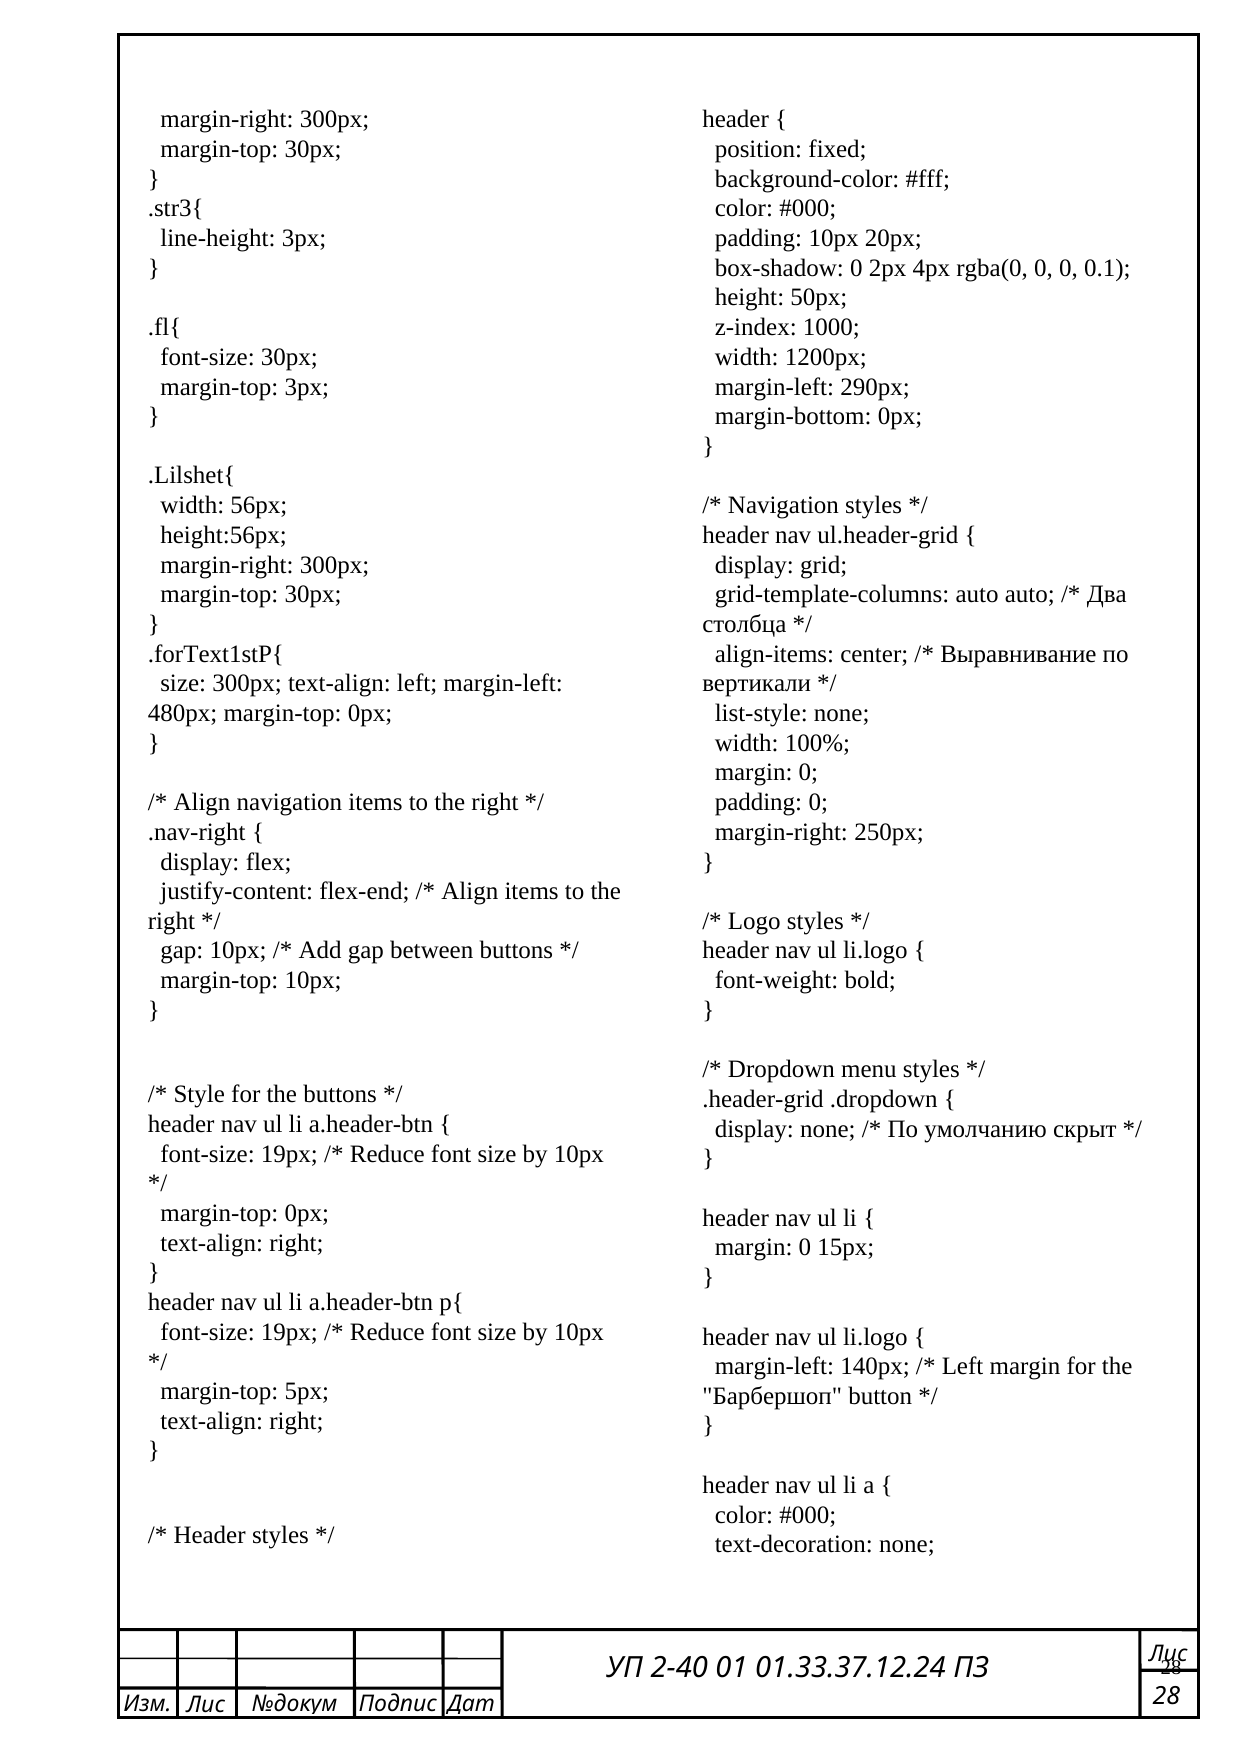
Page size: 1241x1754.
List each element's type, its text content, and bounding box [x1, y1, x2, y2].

text margin: 0 15px; [702, 1232, 1181, 1261]
text .nav-right { [148, 816, 627, 846]
text display: flex; [148, 846, 627, 875]
text /* Style for the buttons */ [148, 1078, 627, 1108]
text text-decoration: none; [702, 1528, 1181, 1558]
text margin-bottom: 0px; [702, 400, 1181, 430]
text font-size: 19px; /* Reduce font size by 10px */ [148, 1138, 627, 1197]
text margin-left: 290px; [702, 371, 1181, 400]
text } [702, 846, 1181, 875]
text align-items: center; /* Выравнивание по вертикали */ [702, 638, 1181, 697]
text font-size: 19px; /* Reduce font size by 10px */ [148, 1316, 627, 1375]
text } [702, 1410, 1181, 1439]
text margin-top: 30px; [148, 133, 627, 163]
text } [702, 994, 1181, 1024]
text margin-top: 3px; [148, 371, 627, 400]
text width: 56px; [148, 489, 627, 519]
text text-align: right; [148, 1227, 627, 1257]
text position: fixed; [702, 133, 1181, 163]
text /* Align navigation items to the right */ [148, 786, 627, 816]
text /* Navigation styles */ [702, 489, 1181, 519]
text } [702, 1261, 1181, 1291]
text } [702, 1142, 1181, 1172]
text .str3{ [148, 192, 627, 222]
text margin-right: 300px; [148, 103, 627, 133]
text box-shadow: 0 2px 4px rgba(0, 0, 0, 0.1); [702, 252, 1181, 282]
text header nav ul.header-grid { [702, 519, 1181, 549]
text color: #000; [702, 1499, 1181, 1528]
text } [148, 252, 627, 282]
text background-color: #fff; [702, 163, 1181, 192]
text .header-grid .dropdown { [702, 1083, 1181, 1113]
text padding: 10px 20px; [702, 222, 1181, 252]
text display: grid; [702, 549, 1181, 578]
text header nav ul li a.header-btn p{ [148, 1286, 627, 1316]
text } [148, 994, 627, 1024]
text } [148, 400, 627, 430]
text margin: 0; [702, 757, 1181, 786]
text } [702, 430, 1181, 460]
text } [148, 608, 627, 638]
text padding: 0; [702, 786, 1181, 816]
text margin-top: 5px; [148, 1375, 627, 1405]
text header nav ul li.logo { [702, 935, 1181, 964]
text width: 1200px; [702, 341, 1181, 371]
text .fl{ [148, 311, 627, 341]
text .Lilshet{ [148, 460, 627, 489]
text header nav ul li.logo { [702, 1321, 1181, 1350]
text text-align: right; [148, 1405, 627, 1435]
text gap: 10px; /* Add gap between buttons */ [148, 935, 627, 964]
text display: none; /* По умолчанию скрыт */ [702, 1113, 1181, 1142]
text } [148, 727, 627, 757]
text justify-content: flex-end; /* Align items to the right */ [148, 875, 627, 935]
text /* Header styles */ [148, 1519, 627, 1549]
text /* Logo styles */ [702, 905, 1181, 935]
text size: 300px; text-align: left; margin-left: 480px; margin-top: 0px; [148, 667, 627, 727]
text } [148, 163, 627, 192]
text header { [702, 103, 1181, 133]
text margin-right: 300px; [148, 549, 627, 578]
text /* Dropdown menu styles */ [702, 1053, 1181, 1083]
text list-style: none; [702, 697, 1181, 727]
text } [148, 1435, 627, 1464]
text margin-left: 140px; /* Left margin for the "Барбершоп" button */ [702, 1350, 1181, 1410]
text margin-top: 10px; [148, 964, 627, 994]
text line-height: 3px; [148, 222, 627, 252]
text margin-right: 250px; [702, 816, 1181, 846]
text header nav ul li a.header-btn { [148, 1108, 627, 1138]
text font-size: 30px; [148, 341, 627, 371]
text height:56px; [148, 519, 627, 549]
text margin-top: 30px; [148, 578, 627, 608]
text margin-top: 0px; [148, 1197, 627, 1227]
text header nav ul li a { [702, 1469, 1181, 1499]
text grid-template-columns: auto auto; /* Два столбца */ [702, 578, 1181, 638]
text color: #000; [702, 192, 1181, 222]
text .forText1stP{ [148, 638, 627, 667]
text header nav ul li { [702, 1202, 1181, 1232]
text width: 100%; [702, 727, 1181, 757]
text height: 50px; [702, 282, 1181, 311]
text z-index: 1000; [702, 311, 1181, 341]
text font-weight: bold; [702, 964, 1181, 994]
text } [148, 1257, 627, 1286]
